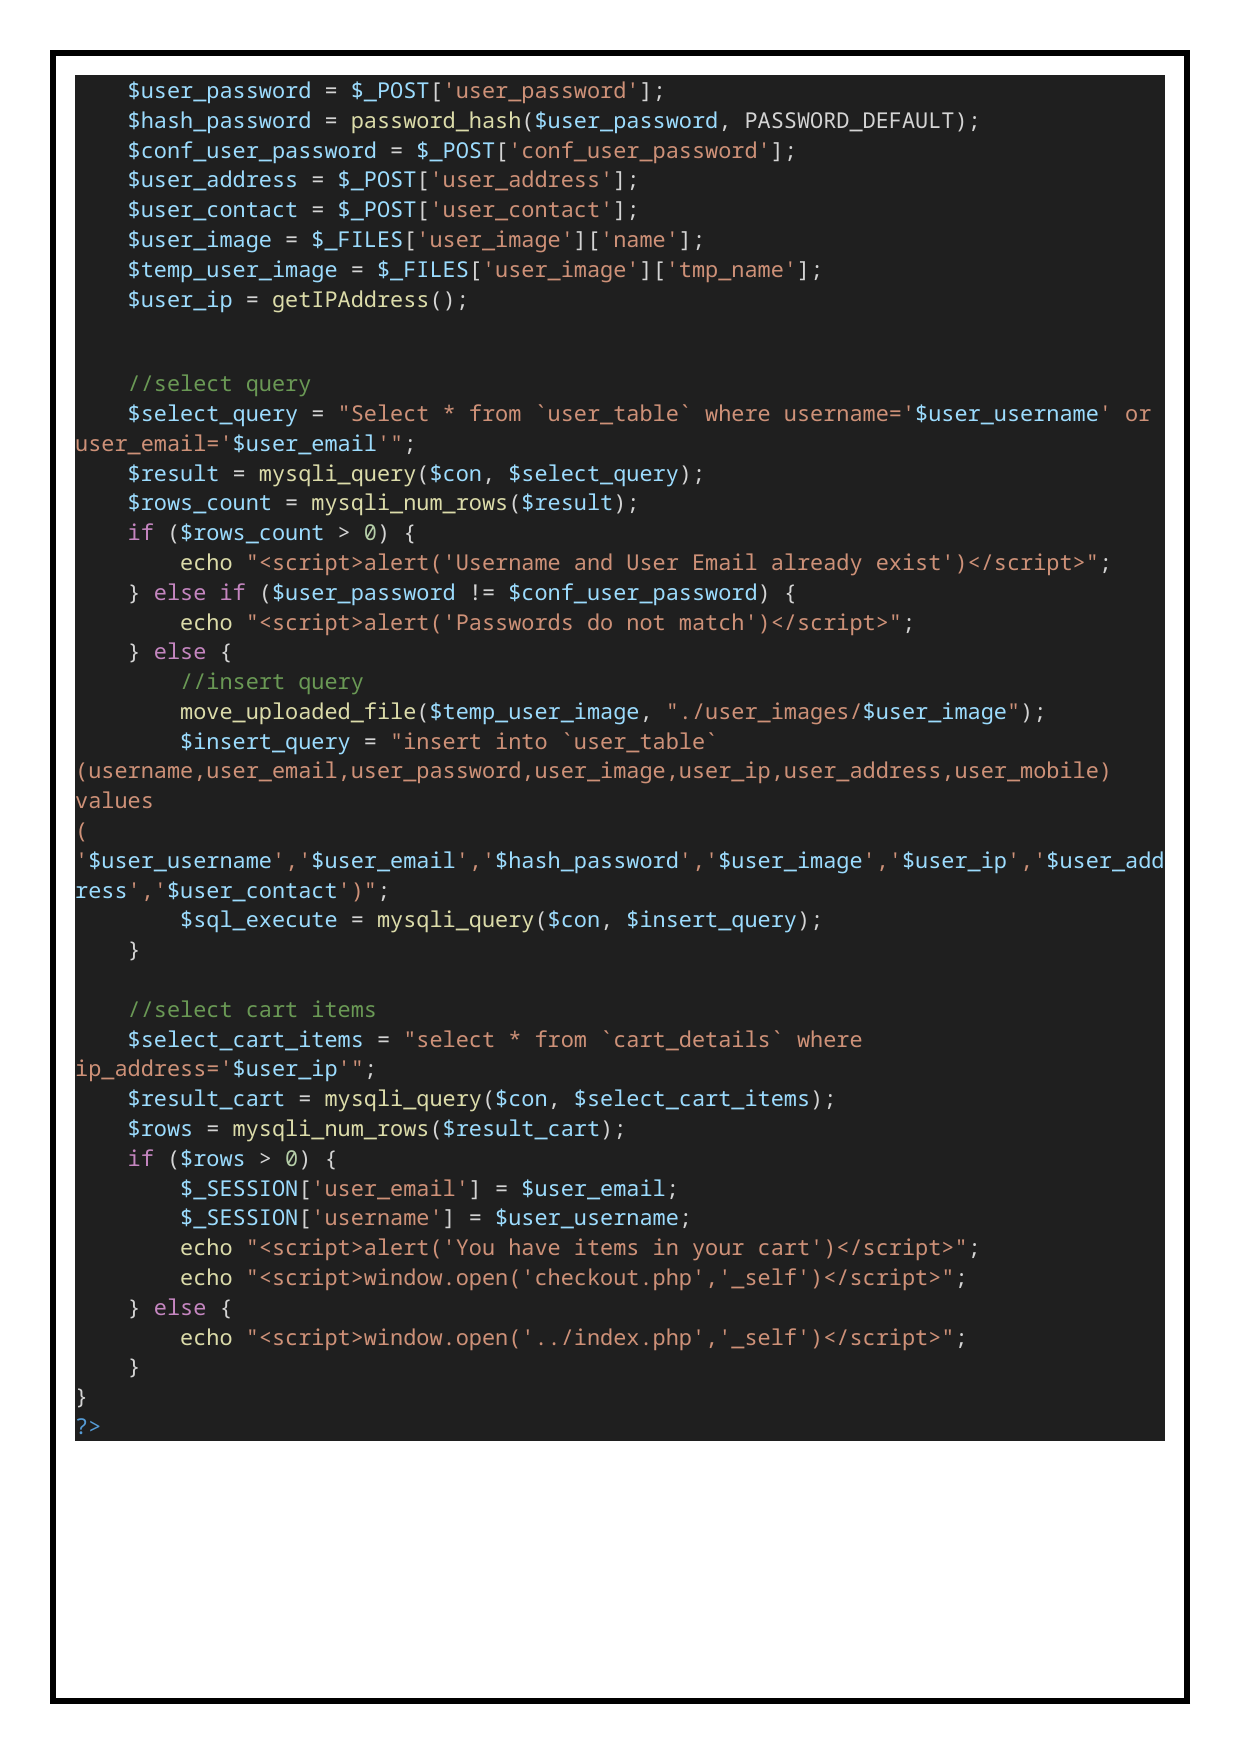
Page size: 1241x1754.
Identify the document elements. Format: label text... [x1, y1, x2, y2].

text $insert_query = "insert into `user_table` (username,user_email,user_password,user_image,user_ip,user_address,user_mobile) values ('$user_username','$user_email','$hash_password','$user_image','$user_ip','$user_address','$user_contact')"; [75, 726, 1165, 904]
text $temp_user_image = $_FILES['user_image']['tmp_name']; [75, 254, 1165, 283]
text $user_address = $_POST['user_address']; [75, 164, 1165, 194]
text $conf_user_password = $_POST['conf_user_password']; [75, 134, 1165, 164]
text } else { [75, 1292, 1165, 1321]
text if ($rows > 0) { [75, 1143, 1165, 1172]
text $rows_count = mysqli_num_rows($result); [75, 487, 1165, 517]
text $user_image = $_FILES['user_image']['name']; [75, 224, 1165, 254]
text $rows = mysqli_num_rows($result_cart); [75, 1113, 1165, 1143]
text $_SESSION['username'] = $user_username; [75, 1202, 1165, 1232]
text move_uploaded_file($temp_user_image, "./user_images/$user_image"); [75, 696, 1165, 726]
text } else if ($user_password != $conf_user_password) { [75, 577, 1165, 606]
text echo "<script>window.open('../index.php','_self')</script>"; [75, 1321, 1165, 1351]
text $hash_password = password_hash($user_password, PASSWORD_DEFAULT); [75, 105, 1165, 134]
text $user_password = $_POST['user_password']; [75, 75, 1165, 105]
text $result = mysqli_query($con, $select_query); [75, 457, 1165, 487]
text $user_ip = getIPAddress(); [75, 283, 1165, 313]
text } [75, 1351, 1165, 1381]
text if ($rows_count > 0) { [75, 517, 1165, 547]
text $select_cart_items = "select * from `cart_details` where ip_address='$user_ip'"; [75, 1023, 1165, 1083]
text echo "<script>alert('Username and User Email already exist')</script>"; [75, 547, 1165, 577]
text //select cart items [75, 994, 1165, 1023]
text echo "<script>alert('You have items in your cart')</script>"; [75, 1232, 1165, 1262]
text $select_query = "Select * from `user_table` where username='$user_username' or user_email='$user_email'"; [75, 398, 1165, 457]
text $result_cart = mysqli_query($con, $select_cart_items); [75, 1083, 1165, 1113]
text echo "<script>alert('Passwords do not match')</script>"; [75, 606, 1165, 636]
text $sql_execute = mysqli_query($con, $insert_query); [75, 904, 1165, 934]
text } [75, 934, 1165, 964]
text $_SESSION['user_email'] = $user_email; [75, 1172, 1165, 1202]
text //insert query [75, 666, 1165, 696]
text } [75, 1381, 1165, 1411]
text $user_contact = $_POST['user_contact']; [75, 194, 1165, 224]
text ?> [75, 1411, 1165, 1441]
text //select query [75, 368, 1165, 398]
text } else { [75, 636, 1165, 666]
text echo "<script>window.open('checkout.php','_self')</script>"; [75, 1262, 1165, 1292]
